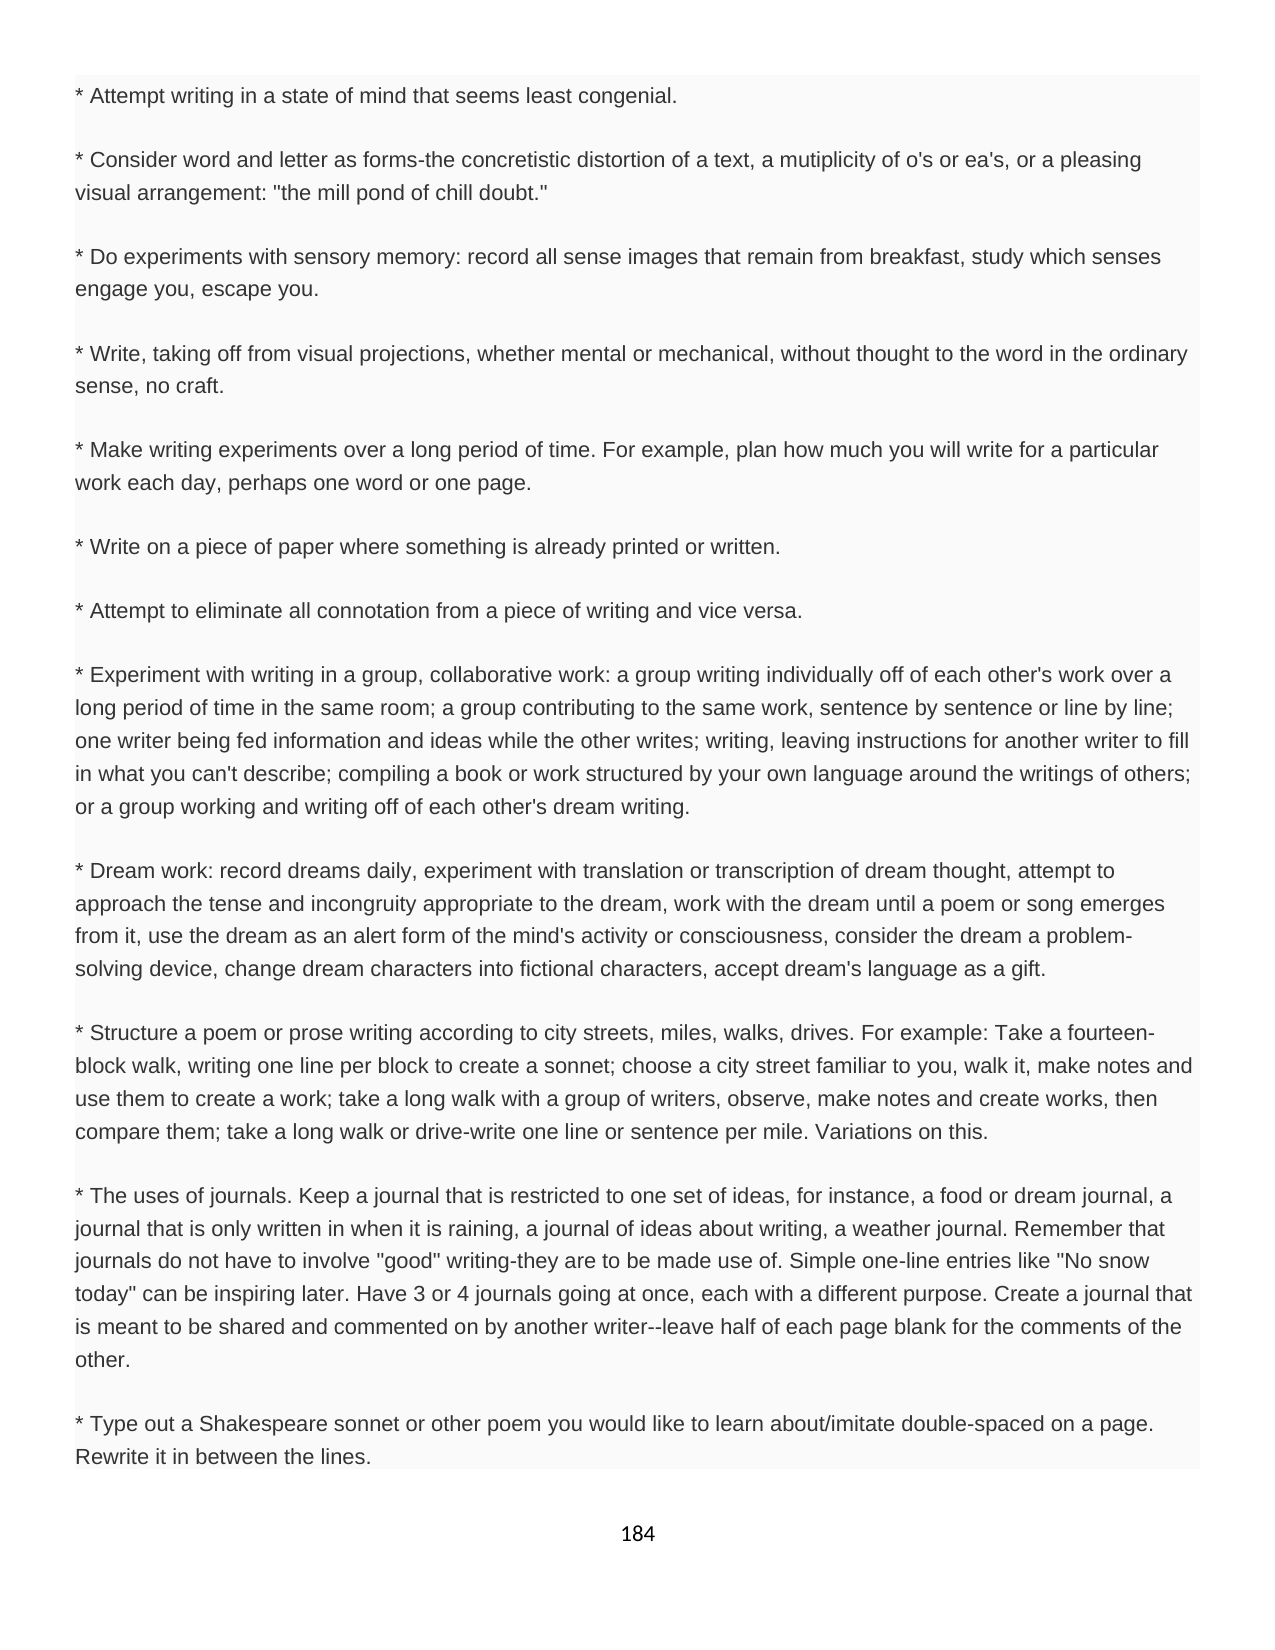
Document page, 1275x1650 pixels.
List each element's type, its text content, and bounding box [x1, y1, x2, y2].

text * Consider word and letter as forms-the concretistic distortion of a text, a mutiplicity of o's or ea's, or a pleasing visual arrangement: "the mill pond of chill doubt." [75, 139, 1200, 205]
text * Write on a piece of paper where something is already printed or written. [75, 527, 1200, 559]
text * Experiment with writing in a group, collaborative work: a group writing individually off of each other's work over a long period of time in the same room; a group contributing to the same work, sentence by sentence or line by line; one writer being fed information and ideas while the other writes; writing, leaving instructions for another writer to fill in what you can't describe; compiling a book or work structured by your own language around the writings of others; or a group working and writing off of each other's dream writing. [75, 655, 1200, 819]
text * Attempt writing in a state of mind that seems least congenial. [75, 75, 1200, 108]
text * Dream work: record dreams daily, experiment with translation or transcription of dream thought, attempt to approach the tense and incongruity appropriate to the dream, work with the dream until a poem or song emerges from it, use the dream as an alert form of the mind's activity or consciousness, consider the dream a problem-solving device, change dream characters into fictional characters, accept dream's language as a gift. [75, 850, 1200, 981]
text * Do experiments with sensory memory: record all sense images that remain from breakfast, study which senses engage you, escape you. [75, 236, 1200, 302]
text * Write, taking off from visual projections, whether mental or mechanical, without thought to the word in the ordinary sense, no craft. [75, 333, 1200, 398]
text * Type out a Shakespeare sonnet or other poem you would like to learn about/imitate double-spaced on a page. Rewrite it in between the lines. [75, 1403, 1200, 1469]
text * Structure a poem or prose writing according to city streets, miles, walks, drives. For example: Take a fourteen-block walk, writing one line per block to create a sonnet; choose a city street familiar to you, walk it, make notes and use them to create a work; take a long walk with a group of writers, observe, make notes and create works, then compare them; take a long walk or drive-write one line or sentence per mile. Variations on this. [75, 1012, 1200, 1144]
text * Make writing experiments over a long period of time. For example, plan how much you will write for a particular work each day, perhaps one word or one page. [75, 430, 1200, 495]
text * The uses of journals. Keep a journal that is restricted to one set of ideas, for instance, a food or dream journal, a journal that is only written in when it is raining, a journal of ideas about writing, a weather journal. Remember that journals do not have to involve "good" writing-they are to be made use of. Simple one-line entries like "No snow today" can be inspiring later. Have 3 or 4 journals going at once, each with a different purpose. Create a journal that is meant to be shared and commented on by another writer--leave half of each page blank for the comments of the other. [75, 1175, 1200, 1372]
text * Attempt to eliminate all connotation from a piece of writing and vice versa. [75, 591, 1200, 623]
